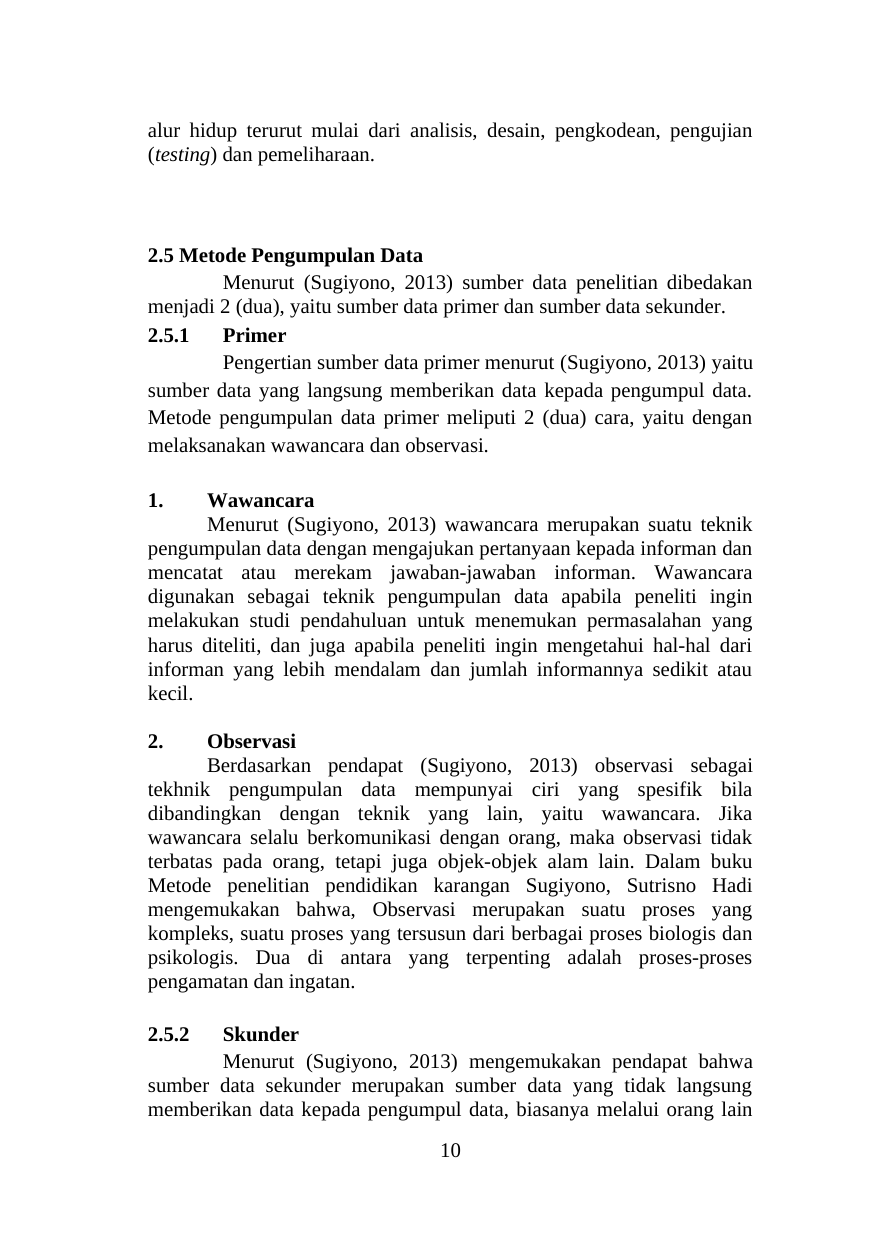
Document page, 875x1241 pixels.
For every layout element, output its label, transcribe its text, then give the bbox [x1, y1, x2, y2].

subtitle 2.5.1 Primer [148, 322, 753, 347]
list Wawancara [148, 488, 753, 512]
list Observasi [148, 729, 753, 753]
subtitle 2.5.2 Skunder [148, 1022, 753, 1046]
subtitle 2.5 Metode Pengumpulan Data [148, 243, 753, 267]
text Pengertian sumber data primer menurut (Sugiyono, 2013) yaitu sumber data yang langsung memberikan data kepada pengumpul data. Metode pengumpulan data primer meliputi 2 (dua) cara, yaitu dengan melaksanakan wawancara dan observasi. [148, 350, 753, 457]
text Menurut (Sugiyono, 2013) sumber data penelitian dibedakan menjadi 2 (dua), yaitu sumber data primer dan sumber data sekunder. [148, 270, 753, 318]
text Menurut (Sugiyono, 2013) wawancara merupakan suatu teknik pengumpulan data dengan mengajukan pertanyaan kepada informan dan mencatat atau merekam jawaban-jawaban informan. Wawancara digunakan sebagai teknik pengumpulan data apabila peneliti ingin melakukan studi pendahuluan untuk menemukan permasalahan yang harus diteliti, dan juga apabila peneliti ingin mengetahui hal-hal dari informan yang lebih mendalam dan jumlah informannya sedikit atau kecil. [148, 512, 753, 705]
text Berdasarkan pendapat (Sugiyono, 2013) observasi sebagai tekhnik pengumpulan data mempunyai ciri yang spesifik bila dibandingkan dengan teknik yang lain, yaitu wawancara. Jika wawancara selalu berkomunikasi dengan orang, maka observasi tidak terbatas pada orang, tetapi juga objek-objek alam lain. Dalam buku Metode penelitian pendidikan karangan Sugiyono, Sutrisno Hadi mengemukakan bahwa, Observasi merupakan suatu proses yang kompleks, suatu proses yang tersusun dari berbagai proses biologis dan psikologis. Dua di antara yang terpenting adalah proses-proses pengamatan dan ingatan. [148, 753, 753, 993]
